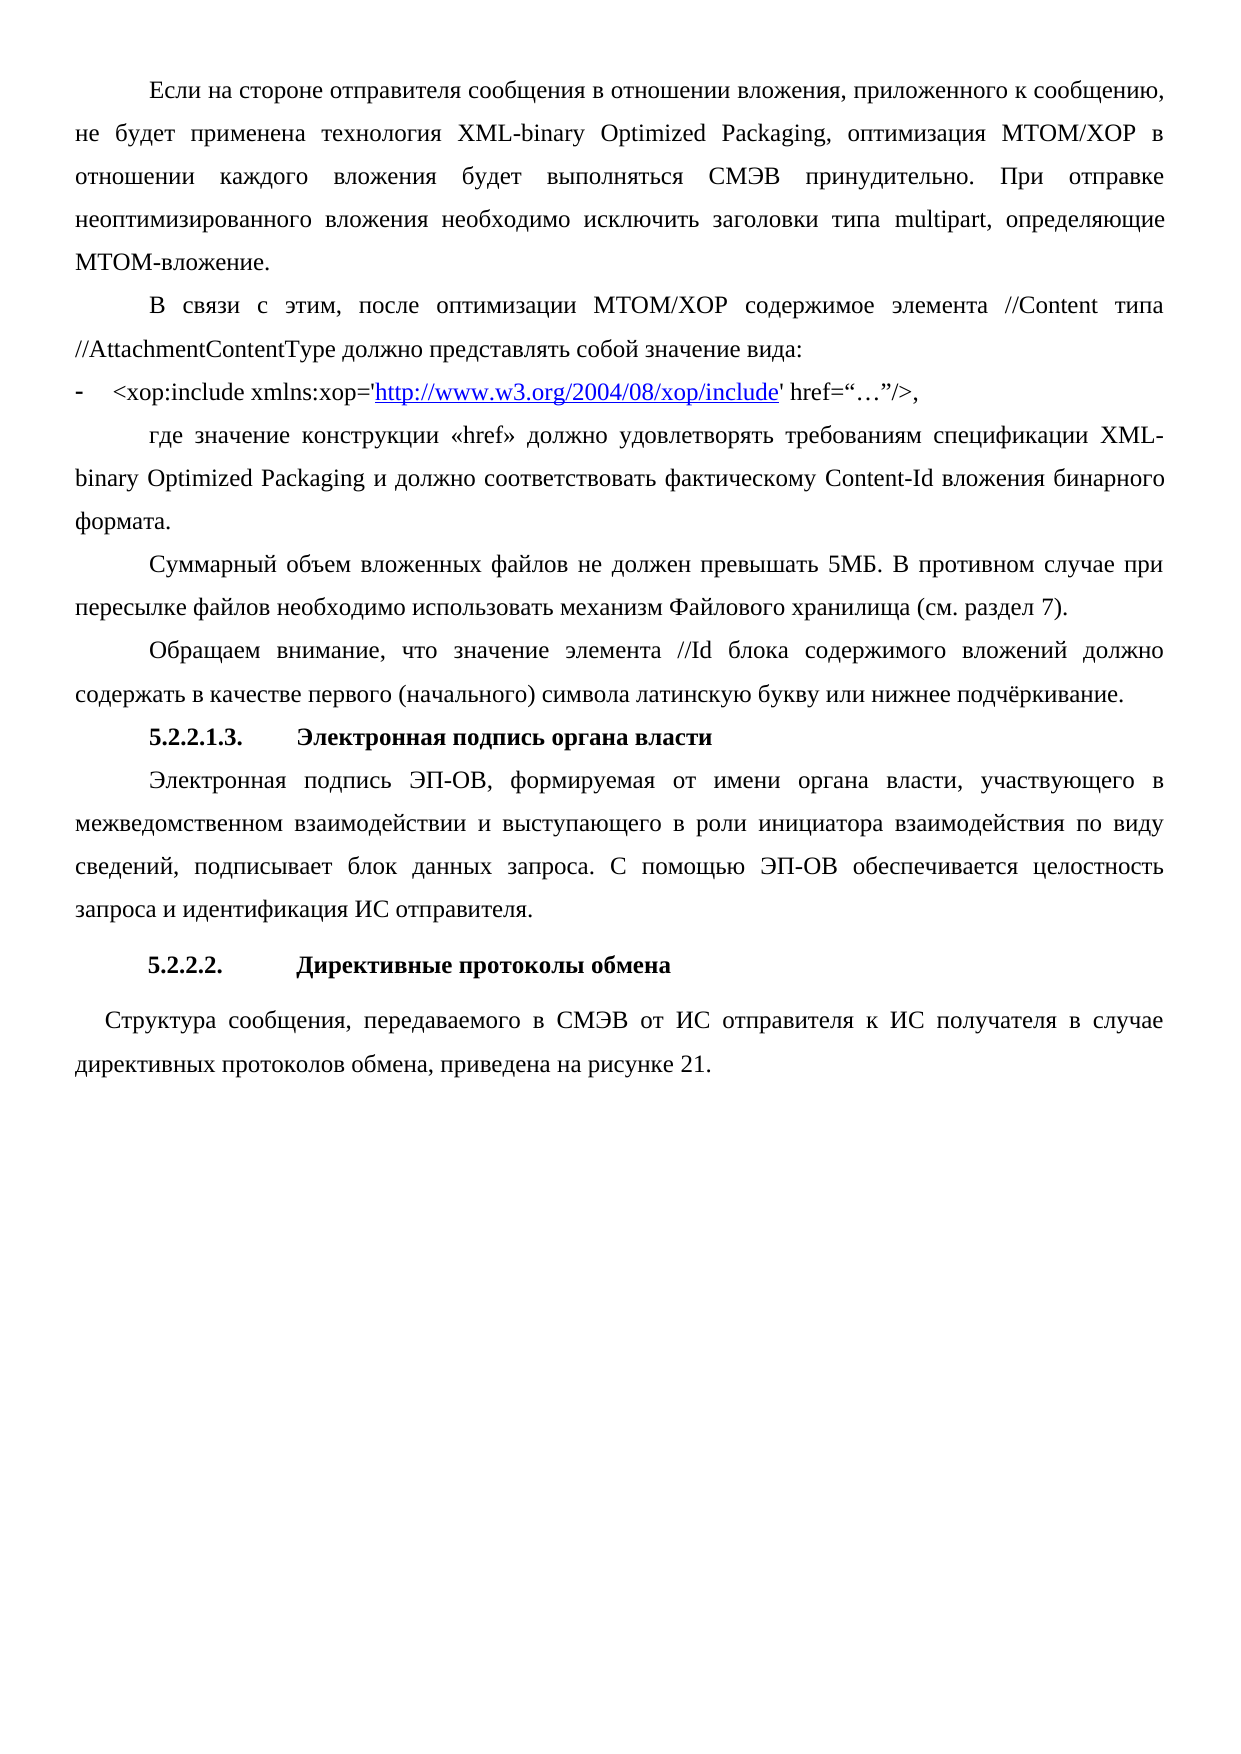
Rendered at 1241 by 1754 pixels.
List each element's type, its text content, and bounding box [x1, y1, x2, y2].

text Если на стороне отправителя сообщения в отношении вложения, приложенного к сообщению, не будет применена технология XML-binary Optimized Packaging, оптимизация MTOM/XOP в отношении каждого вложения будет выполняться СМЭВ принудительно. При отправке неоптимизированного вложения необходимо исключить заголовки типа multipart, определяющие МТОМ-вложение. [75, 75, 1165, 276]
text Директивные протоколы обмена [75, 950, 1165, 979]
text Обращаем внимание, что значение элемента //Id блока содержимого вложений должно содержать в качестве первого (начального) символа латинскую букву или нижнее подчёркивание. [75, 636, 1165, 707]
text Суммарный объем вложенных файлов не должен превышать 5МБ. В противном случае при пересылке файлов необходимо использовать механизм Файлового хранилища (см. раздел 7). [75, 549, 1165, 621]
text где значение конструкции «href» должно удовлетворять требованиям спецификации XML-binary Optimized Packaging и должно соответствовать фактическому Content-Id вложения бинарного формата. [75, 420, 1165, 535]
text Структура сообщения, передаваемого в СМЭВ от ИС отправителя к ИС получателя в случае директивных протоколов обмена, приведена на рисунке 21. [75, 1006, 1165, 1077]
text Электронная подпись органа власти [75, 722, 1165, 751]
text <xop:include xmlns:xop='http://www.w3.org/2004/08/xop/include' href=“…”/>, [75, 377, 1165, 406]
text В связи с этим, после оптимизации MTOM/XOP содержимое элемента //Content типа //AttachmentContentType должно представлять собой значение вида: [75, 291, 1165, 362]
text Электронная подпись ЭП-ОВ, формируемая от имени органа власти, участвующего в межведомственном взаимодействии и выступающего в роли инициатора взаимодействия по виду сведений, подписывает блок данных запроса. С помощью ЭП-ОВ обеспечивается целостность запроса и идентификация ИС отправителя. [75, 765, 1165, 923]
